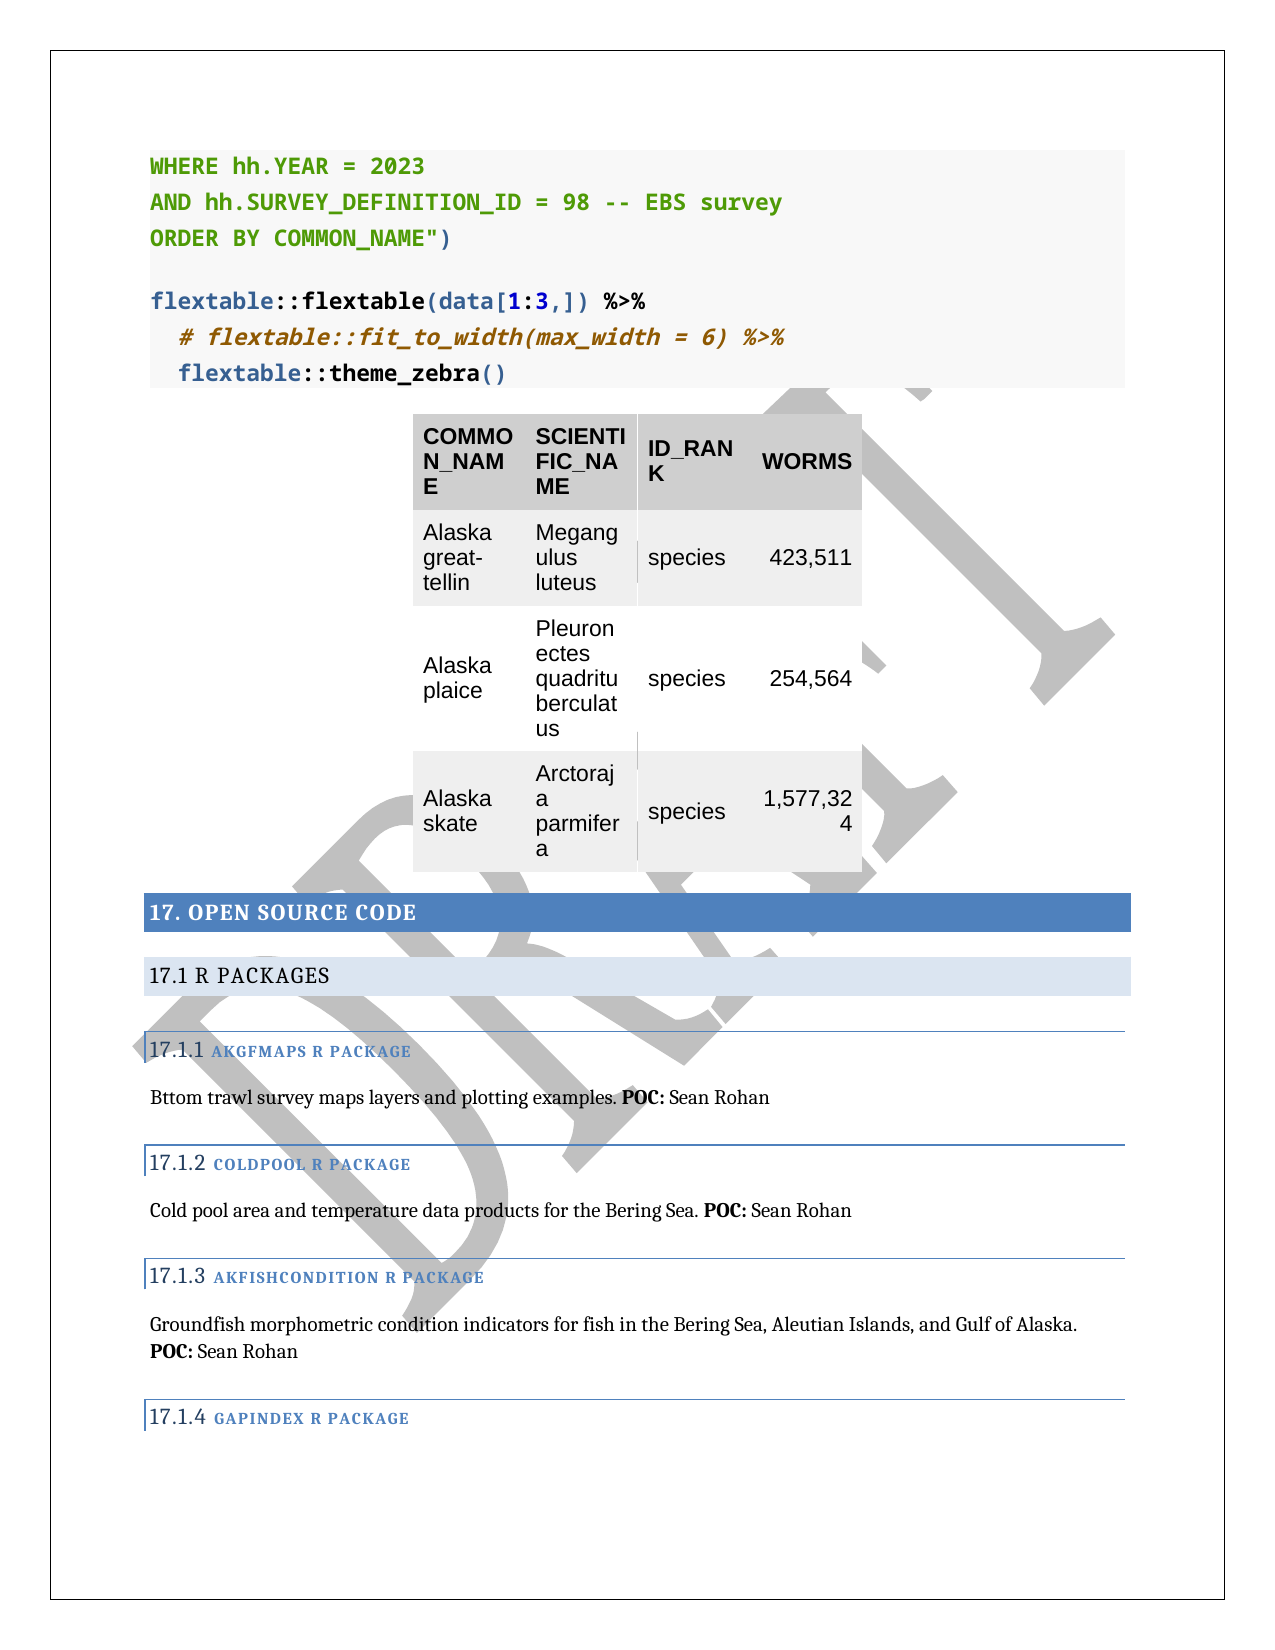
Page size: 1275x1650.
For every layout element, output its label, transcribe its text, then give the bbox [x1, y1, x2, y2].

subtitle 17.1 R Packages [150, 963, 1125, 989]
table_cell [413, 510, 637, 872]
text Bttom trawl survey maps layers and plotting examples. POC: Sean Rohan [150, 1085, 1125, 1109]
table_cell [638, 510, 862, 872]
subtitle 17.1.4 gapindex R package [146, 1400, 1125, 1431]
subtitle 17.1.1 akgfmaps R package [146, 1032, 1125, 1063]
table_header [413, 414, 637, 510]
text Groundfish morphometric condition indicators for fish in the Bering Sea, Aleutian Islands, and Gulf of Alaska. POC: Sean Rohan [150, 1312, 1125, 1364]
subtitle 17. Open source code [150, 899, 1125, 926]
subtitle 17.1.3 akfishcondition R package [146, 1259, 1125, 1289]
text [150, 150, 1125, 388]
text Cold pool area and temperature data products for the Bering Sea. POC: Sean Rohan [150, 1199, 1125, 1223]
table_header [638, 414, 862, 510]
subtitle 17.1.2 coldpool R package [146, 1146, 1125, 1176]
